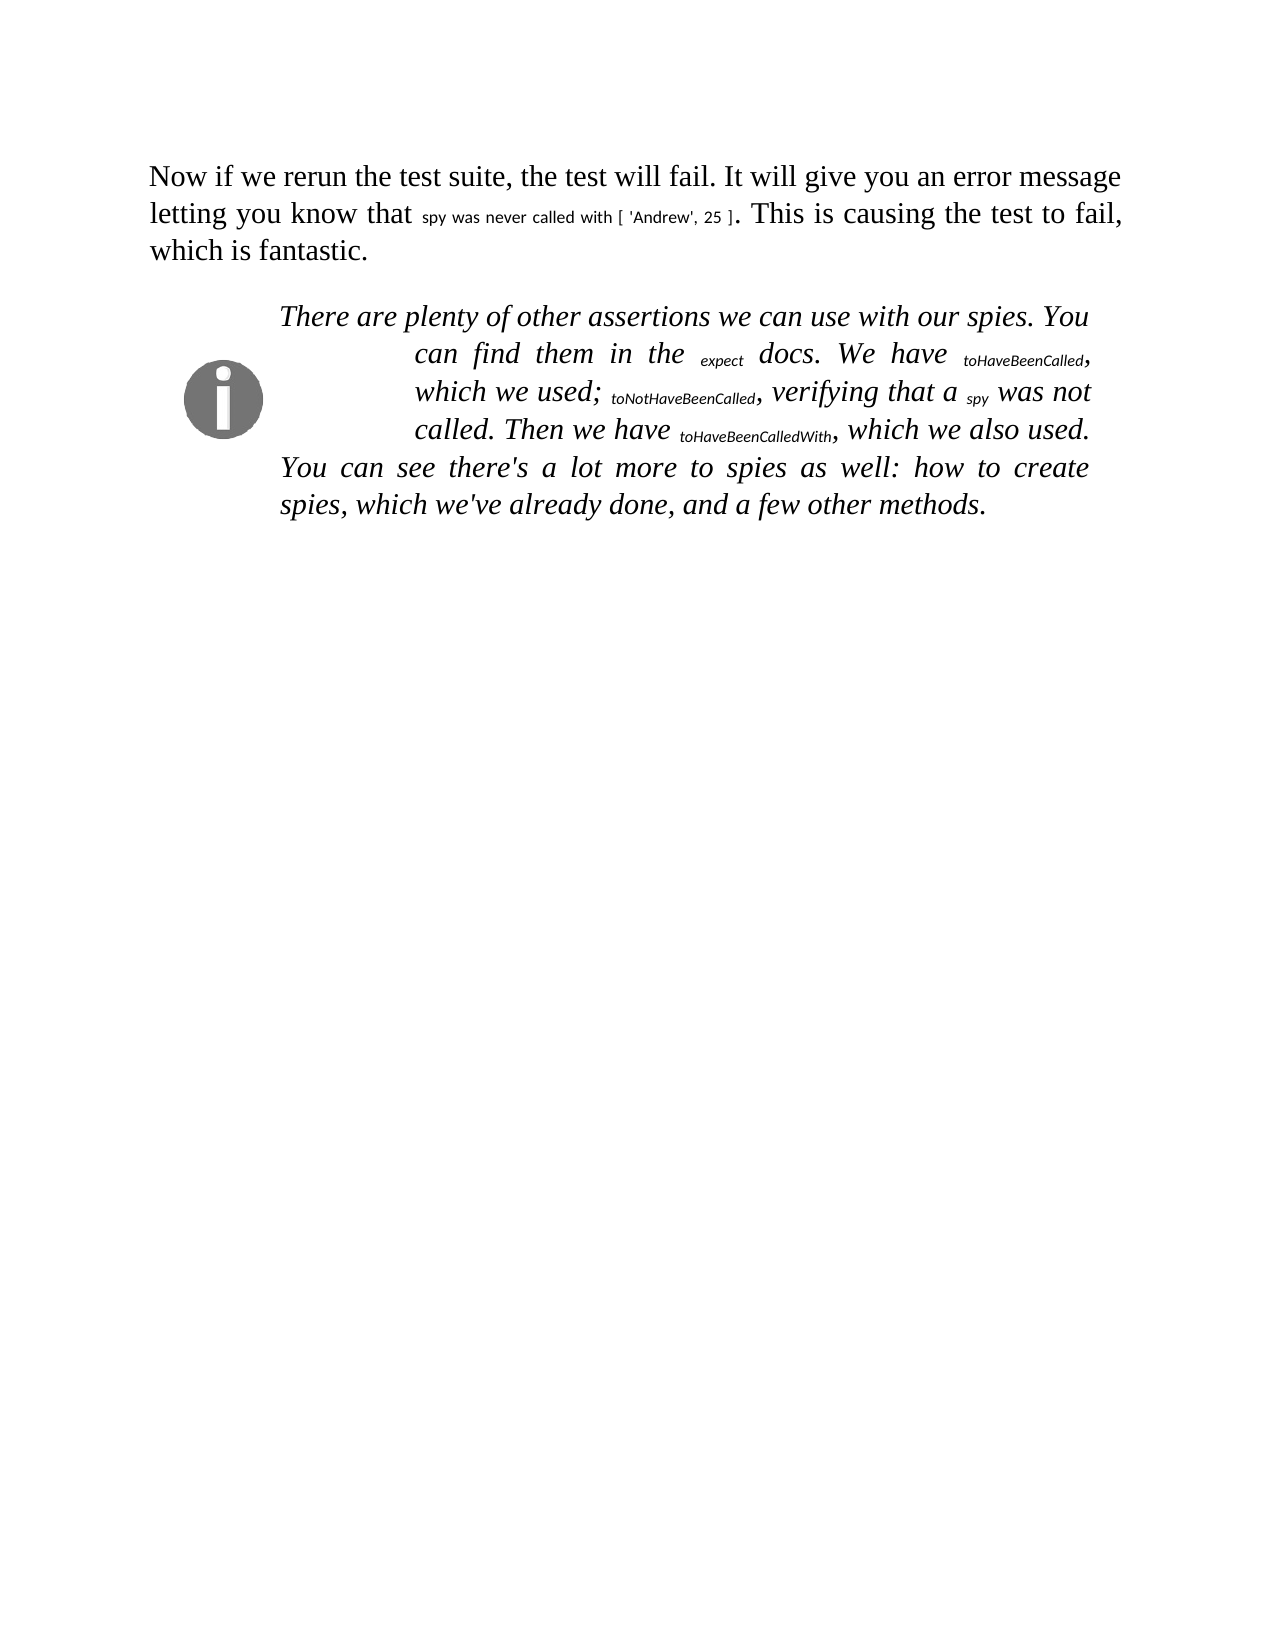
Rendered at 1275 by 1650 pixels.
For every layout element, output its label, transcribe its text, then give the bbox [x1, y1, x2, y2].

text Now if we rerun the test suite, the test will fail. It will give you an error message letting you know that spy was never called with [ 'Andrew', 25 ]. This is causing the test to fail, which is fantastic. [150, 158, 1125, 267]
text There are plenty of other assertions we can use with our spies. You can find them in the expect docs. We have toHaveBeenCalled, which we used; toNotHaveBeenCalled, verifying that a spy was not called. Then we have toHaveBeenCalledWith, which we also used. You can see there's a lot more to spies as well: how to create spies, which we've already done, and a few other methods. [279, 298, 1094, 521]
picture [180, 356, 266, 442]
